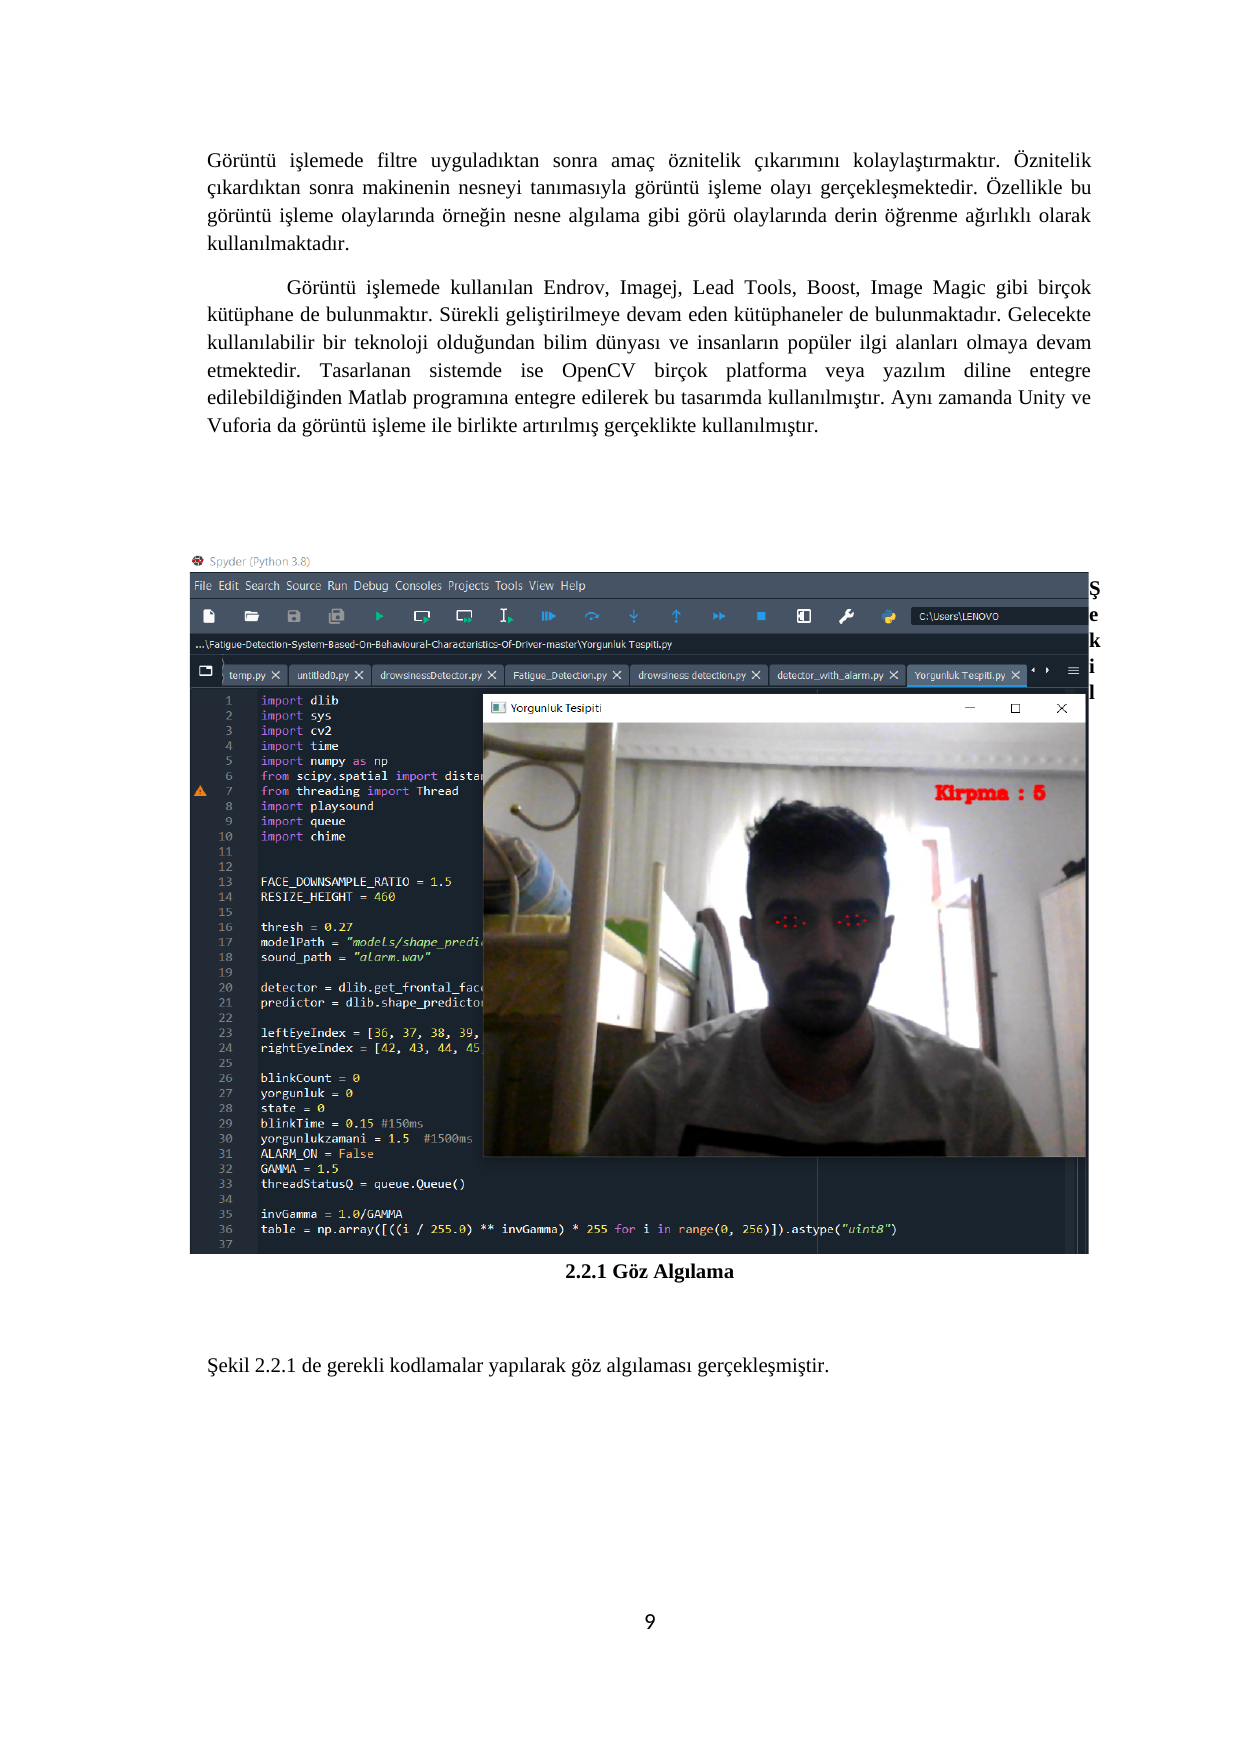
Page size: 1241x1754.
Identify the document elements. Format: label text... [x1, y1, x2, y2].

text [207, 148, 1092, 254]
subtitle Şekil 2.2.1 Göz Algılama [207, 699, 1092, 1283]
picture [188, 553, 1088, 1253]
text Görüntü işlemede kullanılan Endrov, Imagej, Lead Tools, Boost, Image Magic gibi birçok kütüphane de bulunmaktır. Sürekli geliştirilmeye devam eden kütüphaneler de bulunmaktadır. Gelecekte kullanılabilir bir teknoloji olduğundan bilim dünyası ve insanların popüler ilgi alanları olmaya devam etmektedir. Tasarlanan sistemde ise OpenCV birçok platforma veya yazılım diline entegre edilebildiğinden Matlab programına entegre edilerek bu tasarımda kullanılmıştır. Aynı zamanda Unity ve Vuforia da görüntü işleme ile birlikte artırılmış gerçeklikte kullanılmıştır. [207, 275, 1092, 437]
text Şekil 2.2.1 de gerekli kodlamalar yapılarak göz algılaması gerçekleşmiştir. [207, 1353, 1092, 1377]
